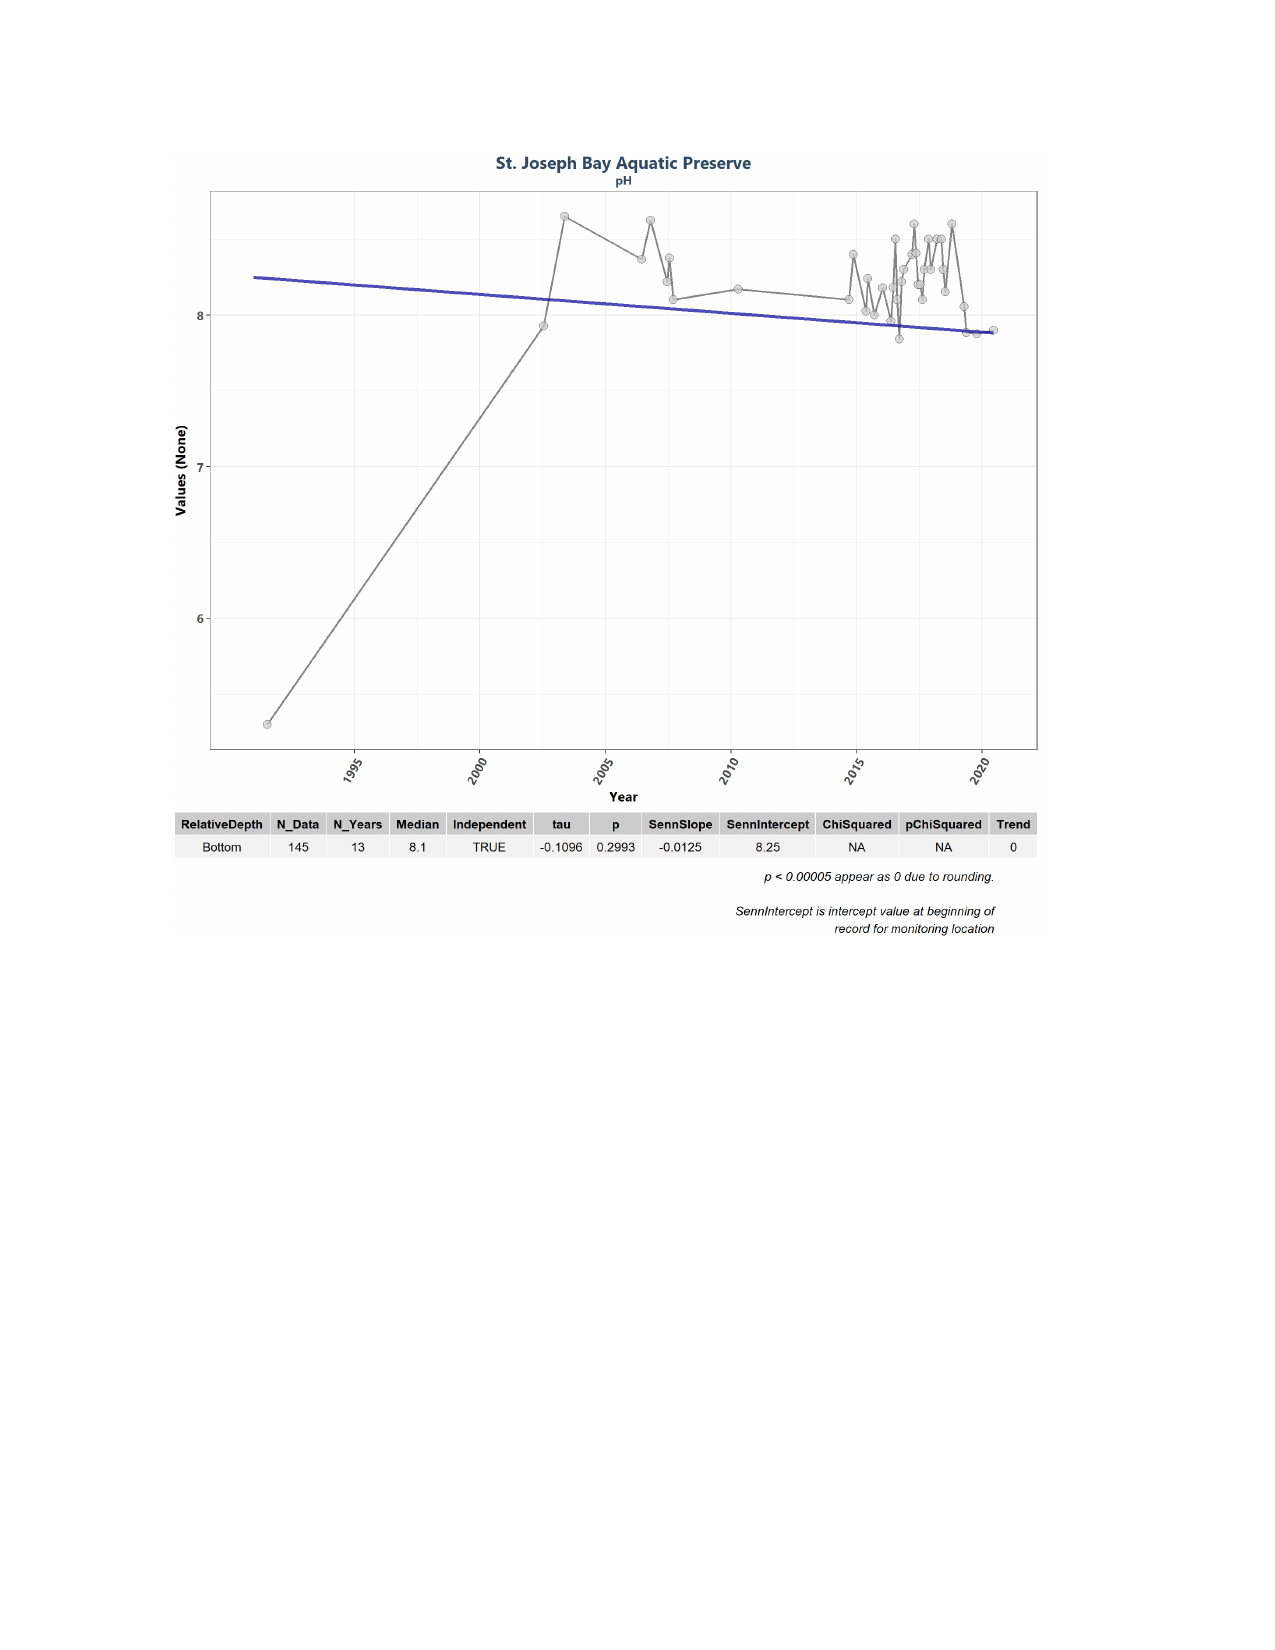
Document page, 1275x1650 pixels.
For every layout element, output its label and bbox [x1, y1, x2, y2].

picture [168, 150, 1044, 938]
